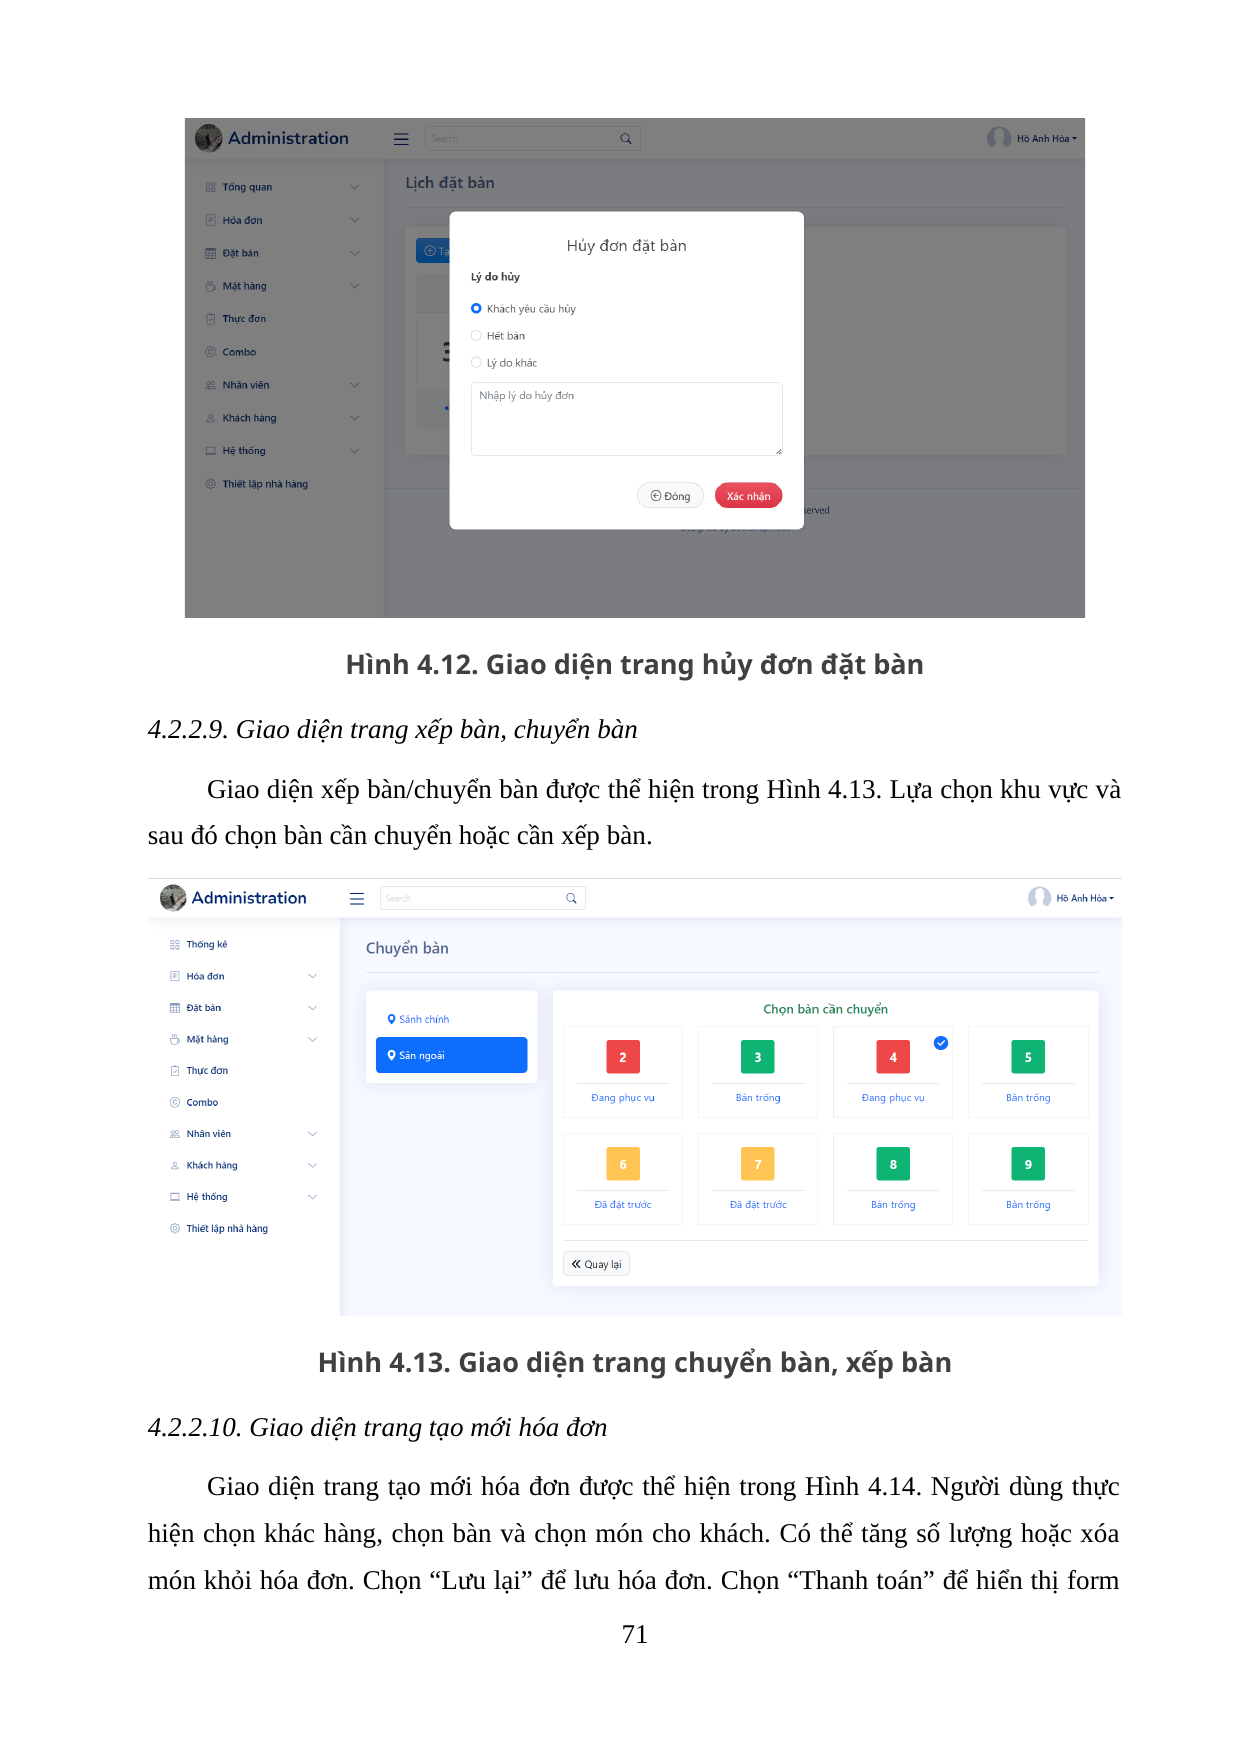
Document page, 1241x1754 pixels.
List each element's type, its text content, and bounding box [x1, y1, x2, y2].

picture [184, 118, 1086, 618]
text Hình 4.13. Giao diện trang chuyển bàn, xếp bàn [148, 1343, 1122, 1380]
picture [147, 878, 1123, 1316]
text 4.2.2.10. Giao diện trang tạo mới hóa đơn [148, 1411, 1122, 1442]
text Hình 4.12. Giao diện trang hủy đơn đặt bàn [148, 646, 1122, 683]
text 4.2.2.9. Giao diện trang xếp bàn, chuyển bàn [148, 713, 1122, 745]
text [148, 1470, 1122, 1595]
text Giao diện xếp bàn/chuyển bàn được thể hiện trong Hình 4.13. Lựa chọn khu vực và sau đó chọn bàn cần chuyển hoặc cần xếp bàn. [148, 773, 1122, 851]
